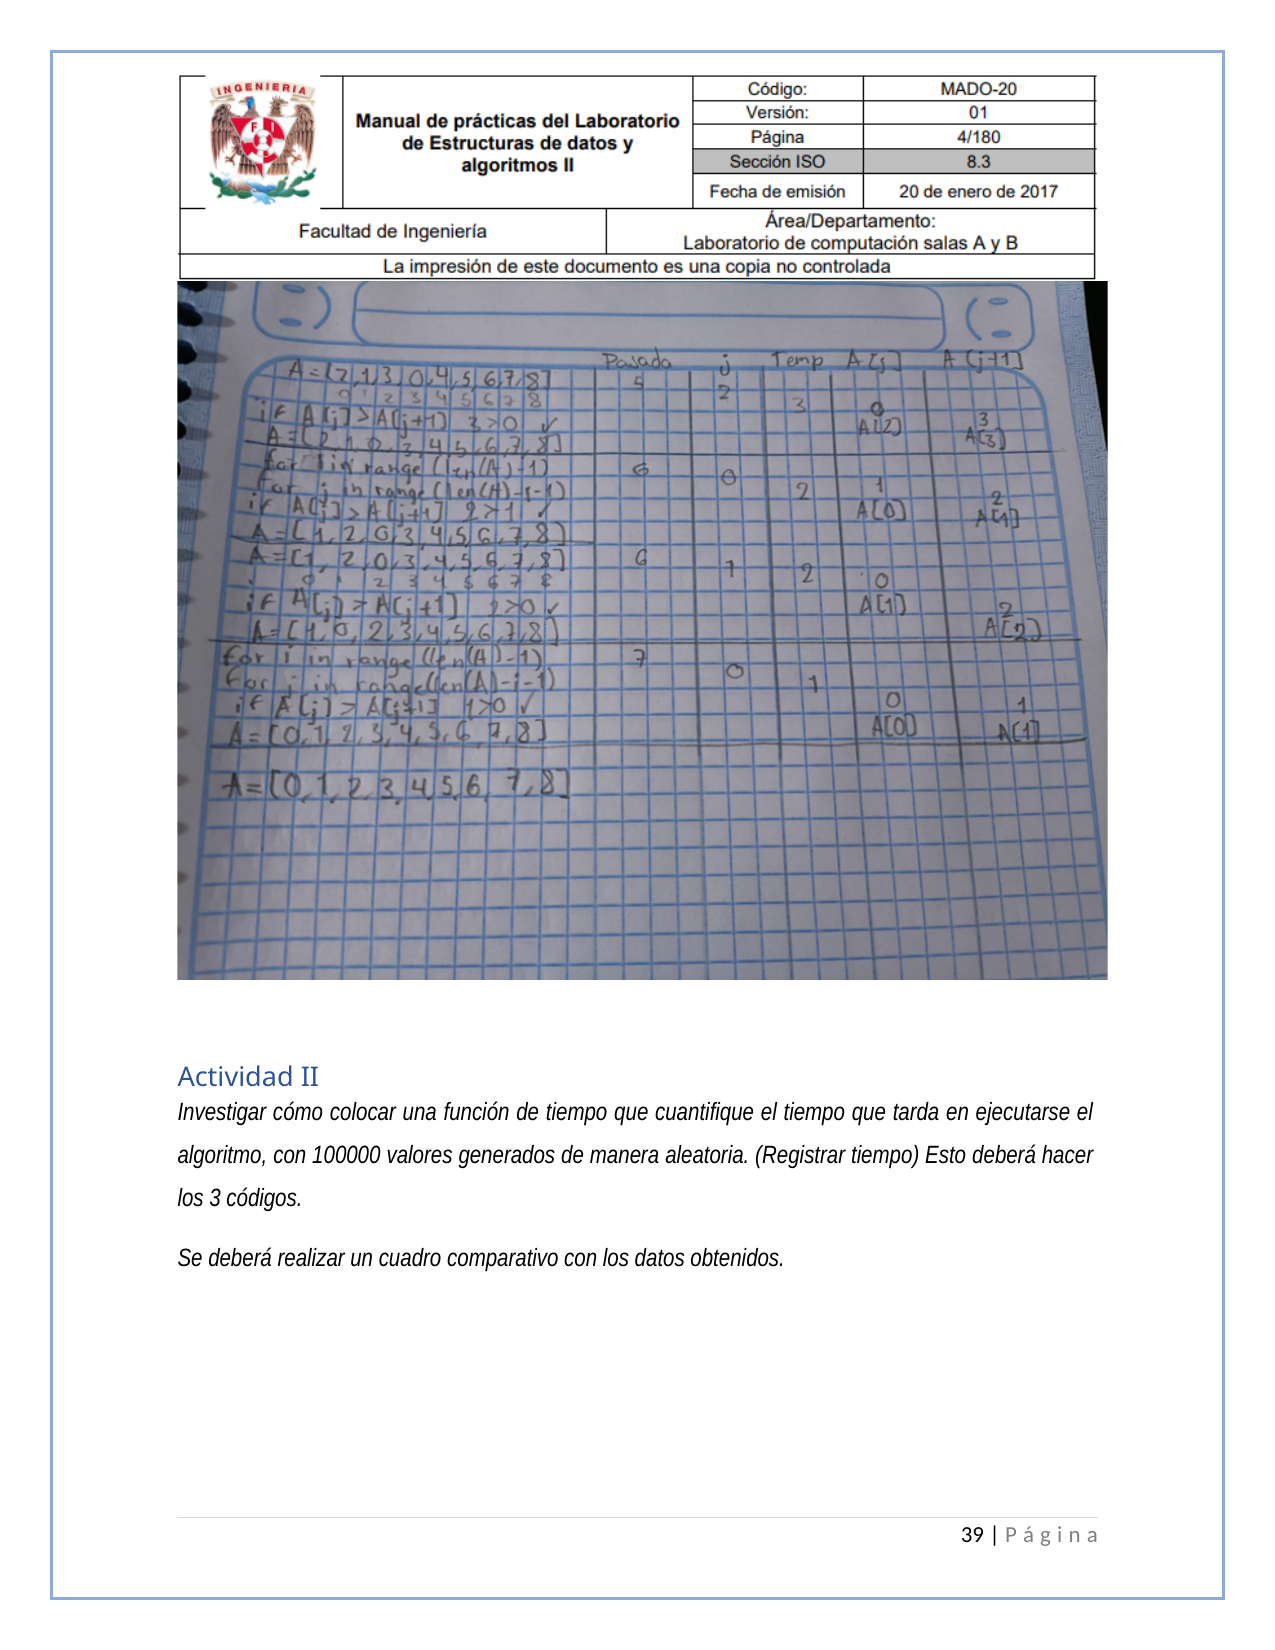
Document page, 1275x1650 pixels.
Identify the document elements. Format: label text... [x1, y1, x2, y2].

subtitle Actividad II [177, 1057, 1098, 1094]
text Se deberá realizar un cuadro comparativo con los datos obtenidos. [177, 1243, 1098, 1271]
text Investigar cómo colocar una función de tiempo que cuantifique el tiempo que tarda en ejecutarse el algoritmo, con 100000 valores generados de manera aleatoria. (Registrar tiempo) Esto deberá hacer los 3 códigos. [177, 1097, 1098, 1212]
picture [177, 73, 1108, 980]
